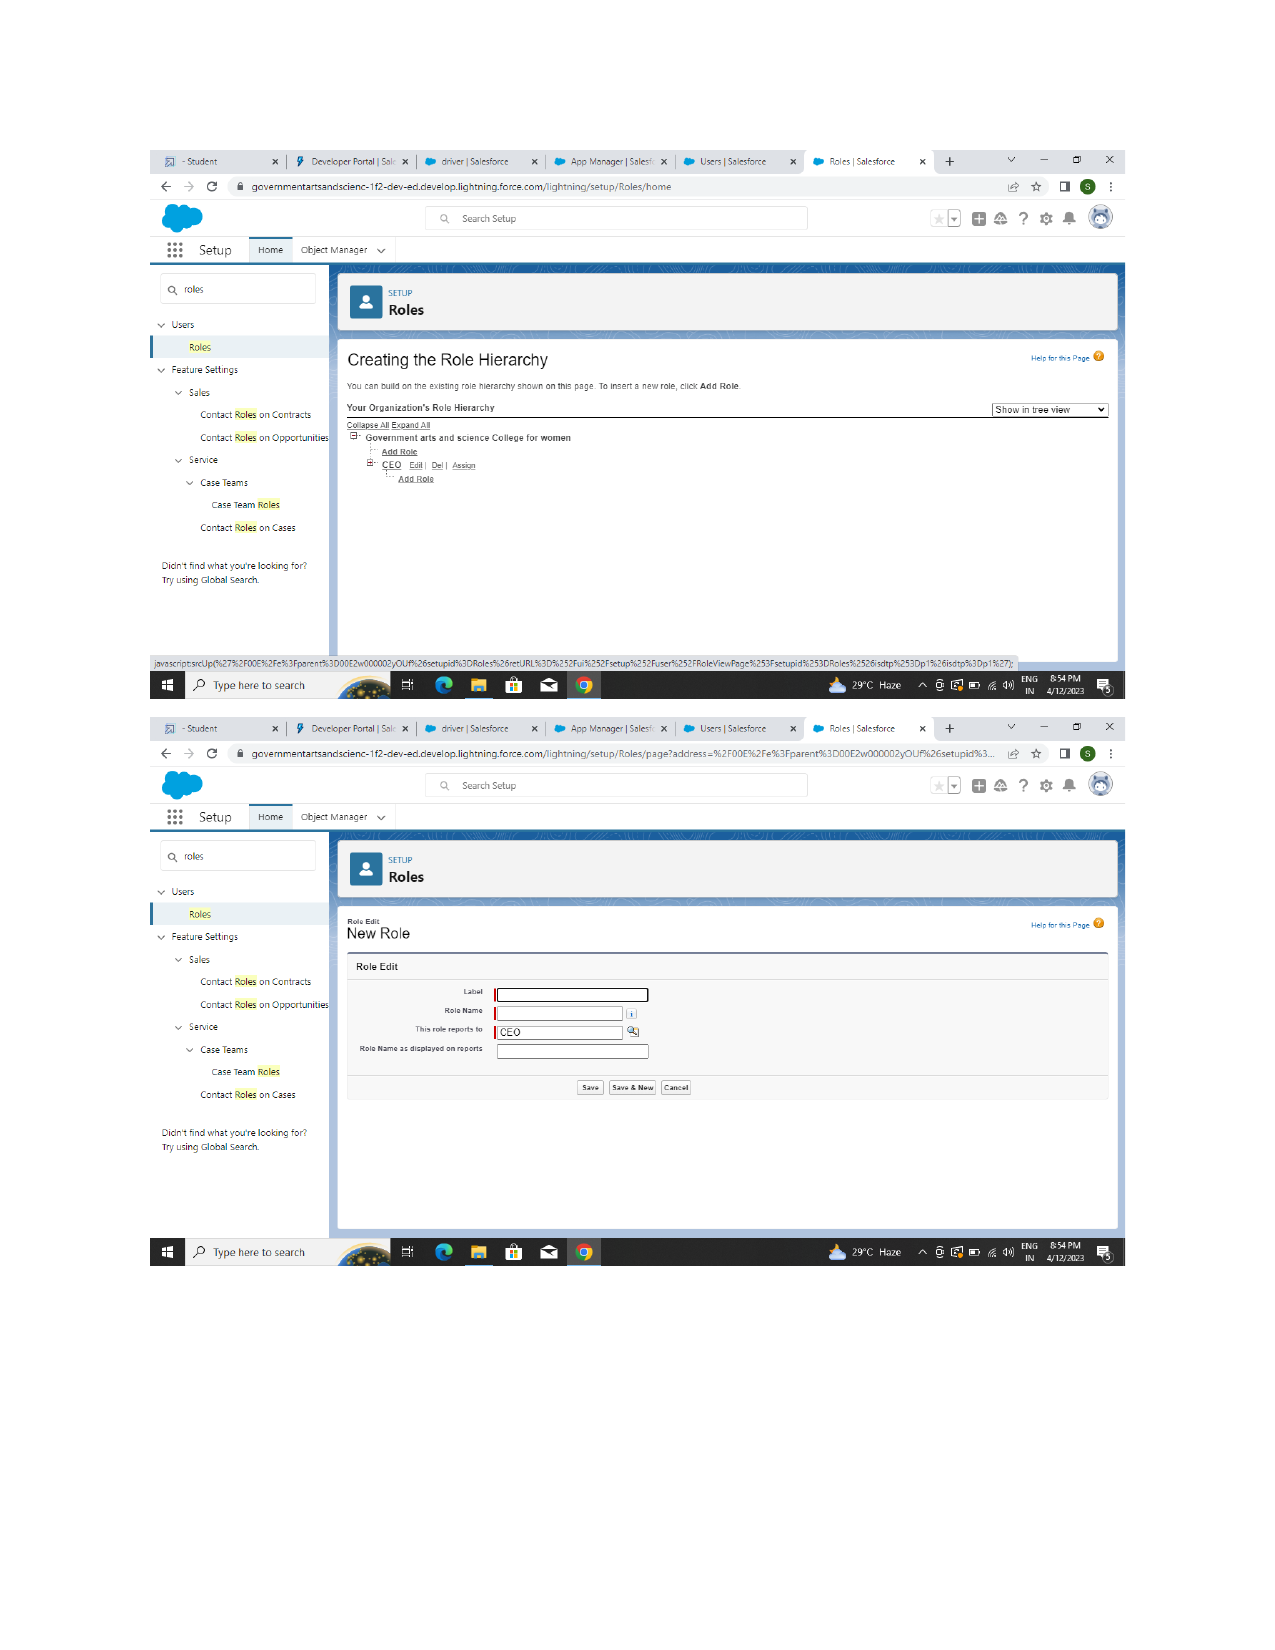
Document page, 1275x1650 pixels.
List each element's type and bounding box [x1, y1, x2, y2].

picture [150, 717, 1125, 1266]
picture [150, 150, 1125, 699]
